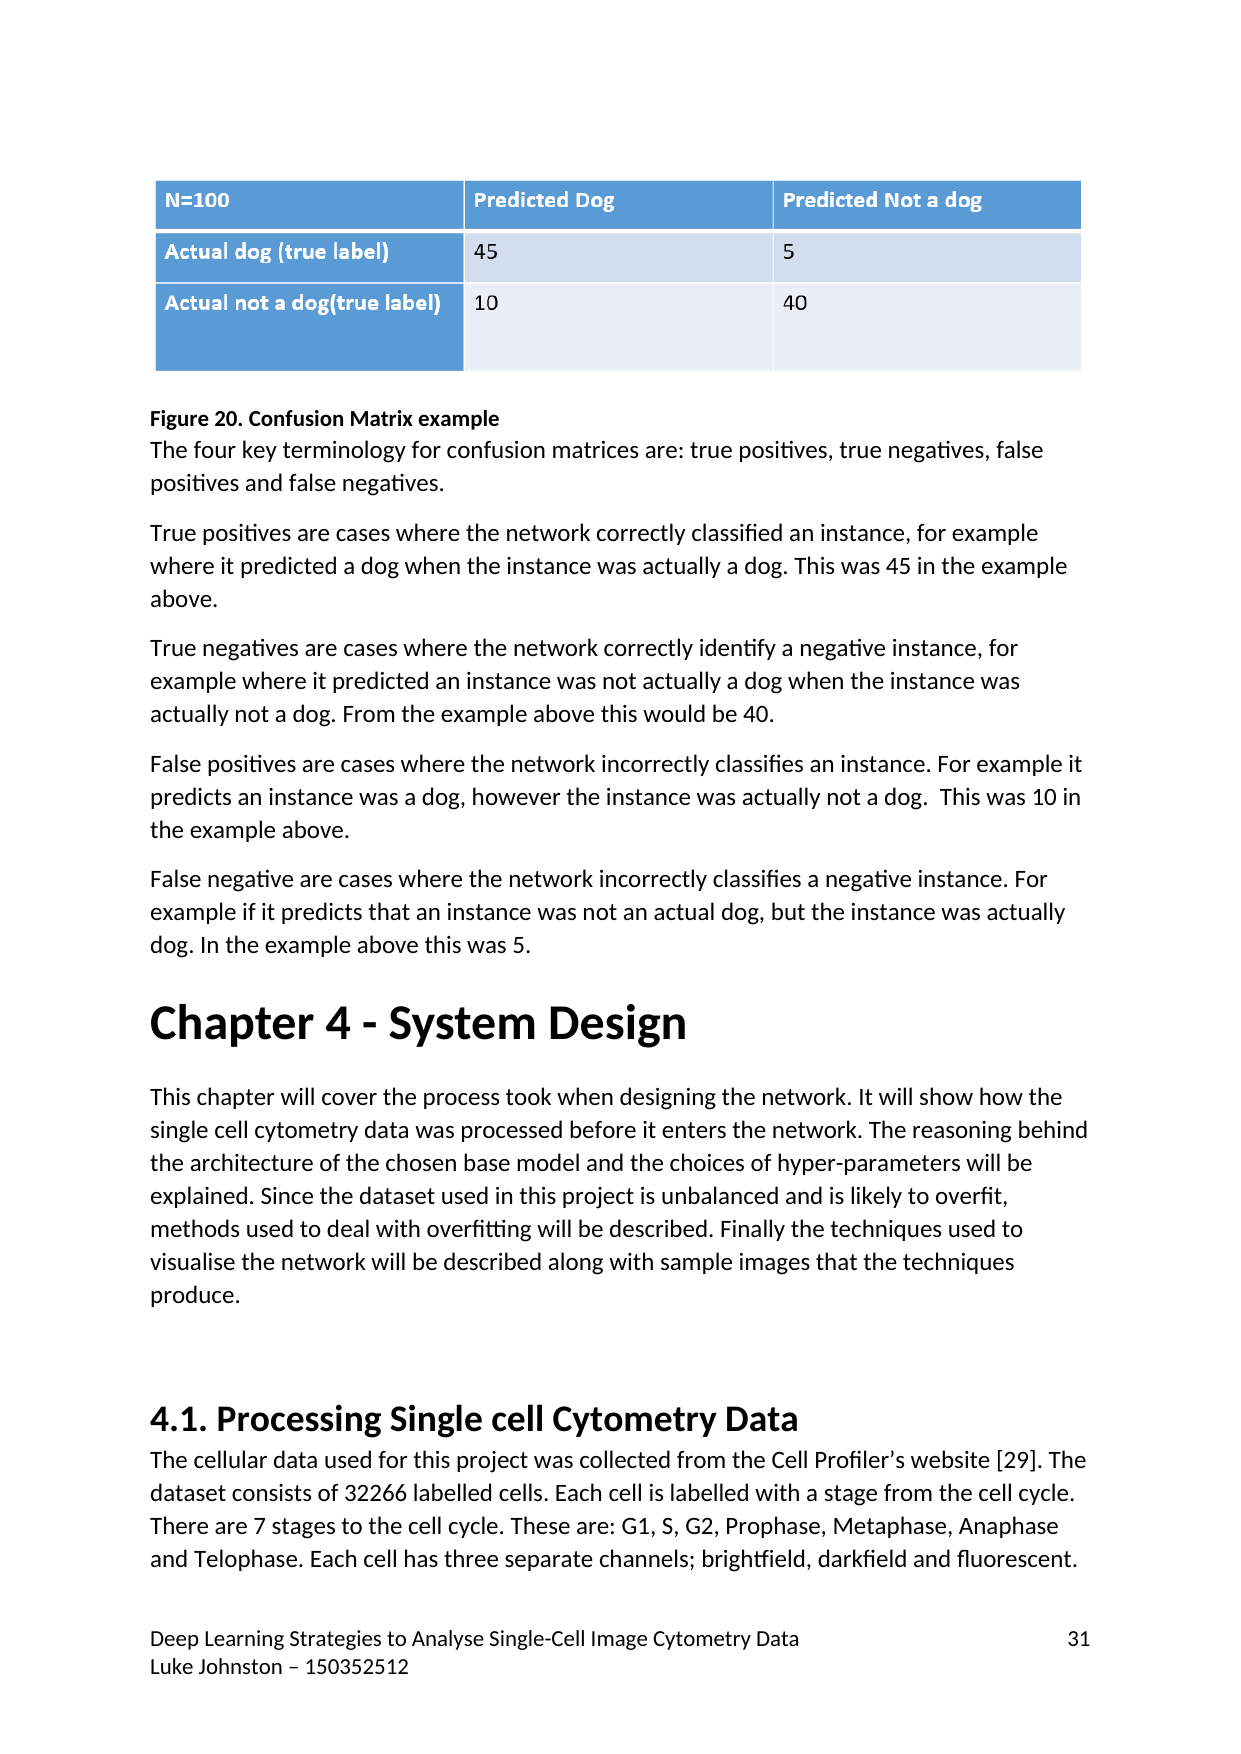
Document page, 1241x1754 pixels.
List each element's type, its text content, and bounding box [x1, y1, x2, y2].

text This chapter will cover the process took when designing the network. It will show how the single cell cytometry data was processed before it enters the network. The reasoning behind the architecture of the chosen base model and the choices of hyper-parameters will be explained. Since the dataset used in this project is unbalanced and is likely to overfit, methods used to deal with overfitting will be described. Finally the techniques used to visualise the network will be described along with sample images that the techniques produce. [150, 1081, 1090, 1309]
picture [149, 173, 1087, 383]
text False positives are cases where the network incorrectly classifies an instance. For example it predicts an instance was a dog, however the instance was actually not a dog. This was 10 in the example above. [150, 748, 1090, 844]
subtitle 4.1. Processing Single cell Cytometry Data [150, 1395, 1090, 1441]
text False negative are cases where the network incorrectly classifies a negative instance. For example if it predicts that an instance was not an actual dog, but the instance was actually dog. In the example above this was 5. [150, 863, 1090, 960]
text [150, 1444, 1090, 1573]
text True positives are cases where the network correctly classified an instance, for example where it predicted a dog when the instance was actually a dog. This was 45 in the example above. [150, 517, 1090, 613]
subtitle Chapter 4 - System Design [150, 991, 1090, 1052]
text True negatives are cases where the network correctly identify a negative instance, for example where it predicted an instance was not actually a dog when the instance was actually not a dog. From the example above this would be 40. [150, 632, 1090, 729]
text The four key terminology for confusion matrices are: true positives, true negatives, false positives and false negatives. [150, 434, 1090, 498]
